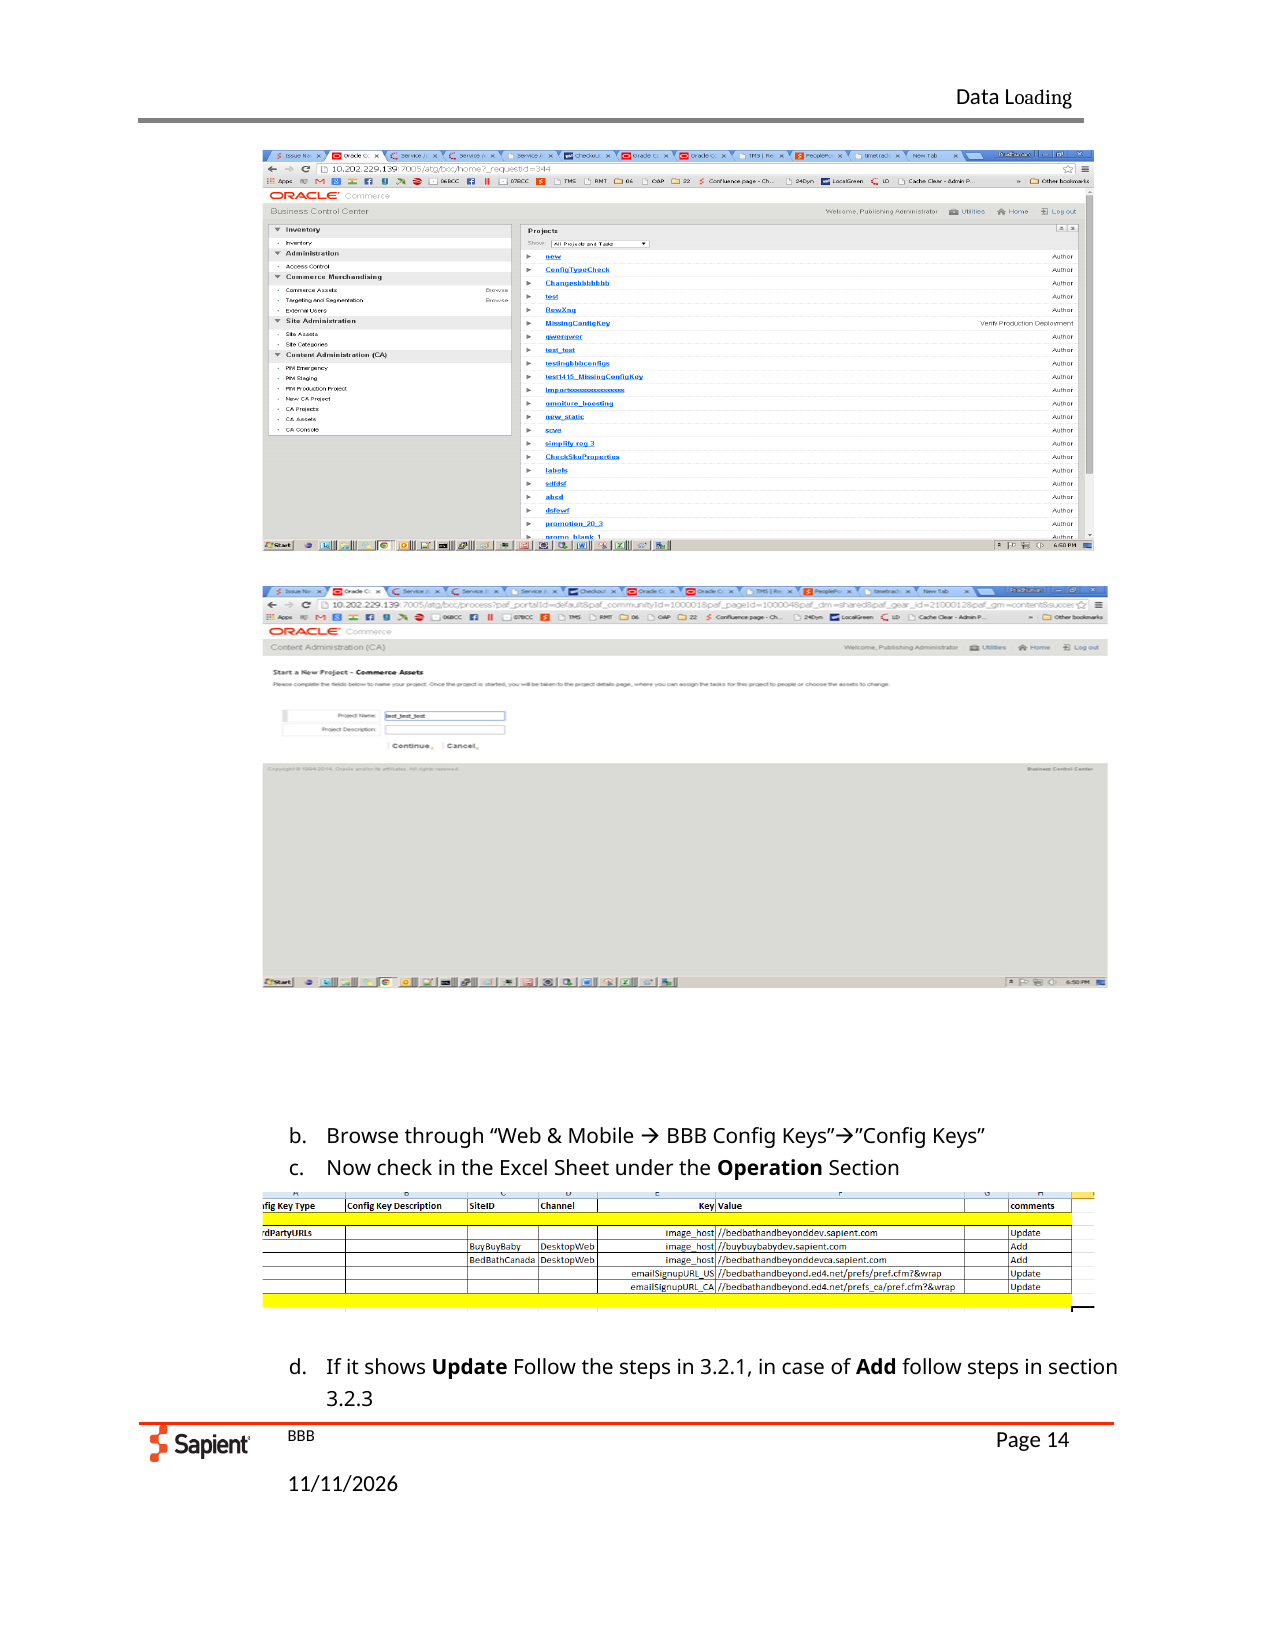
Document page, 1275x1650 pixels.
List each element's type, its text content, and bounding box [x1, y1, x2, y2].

list Now check in the Excel Sheet under the Operation Section [289, 1153, 1125, 1182]
picture [262, 150, 1094, 551]
list If it shows Update Follow the steps in 3.2.1, in case of Add follow steps in section 3.2.3 [289, 1352, 1125, 1413]
picture [262, 586, 1108, 988]
list Browse through “Web & Mobile BBB Config Keys””Config Keys” [289, 1121, 1125, 1149]
picture [262, 1192, 1095, 1312]
